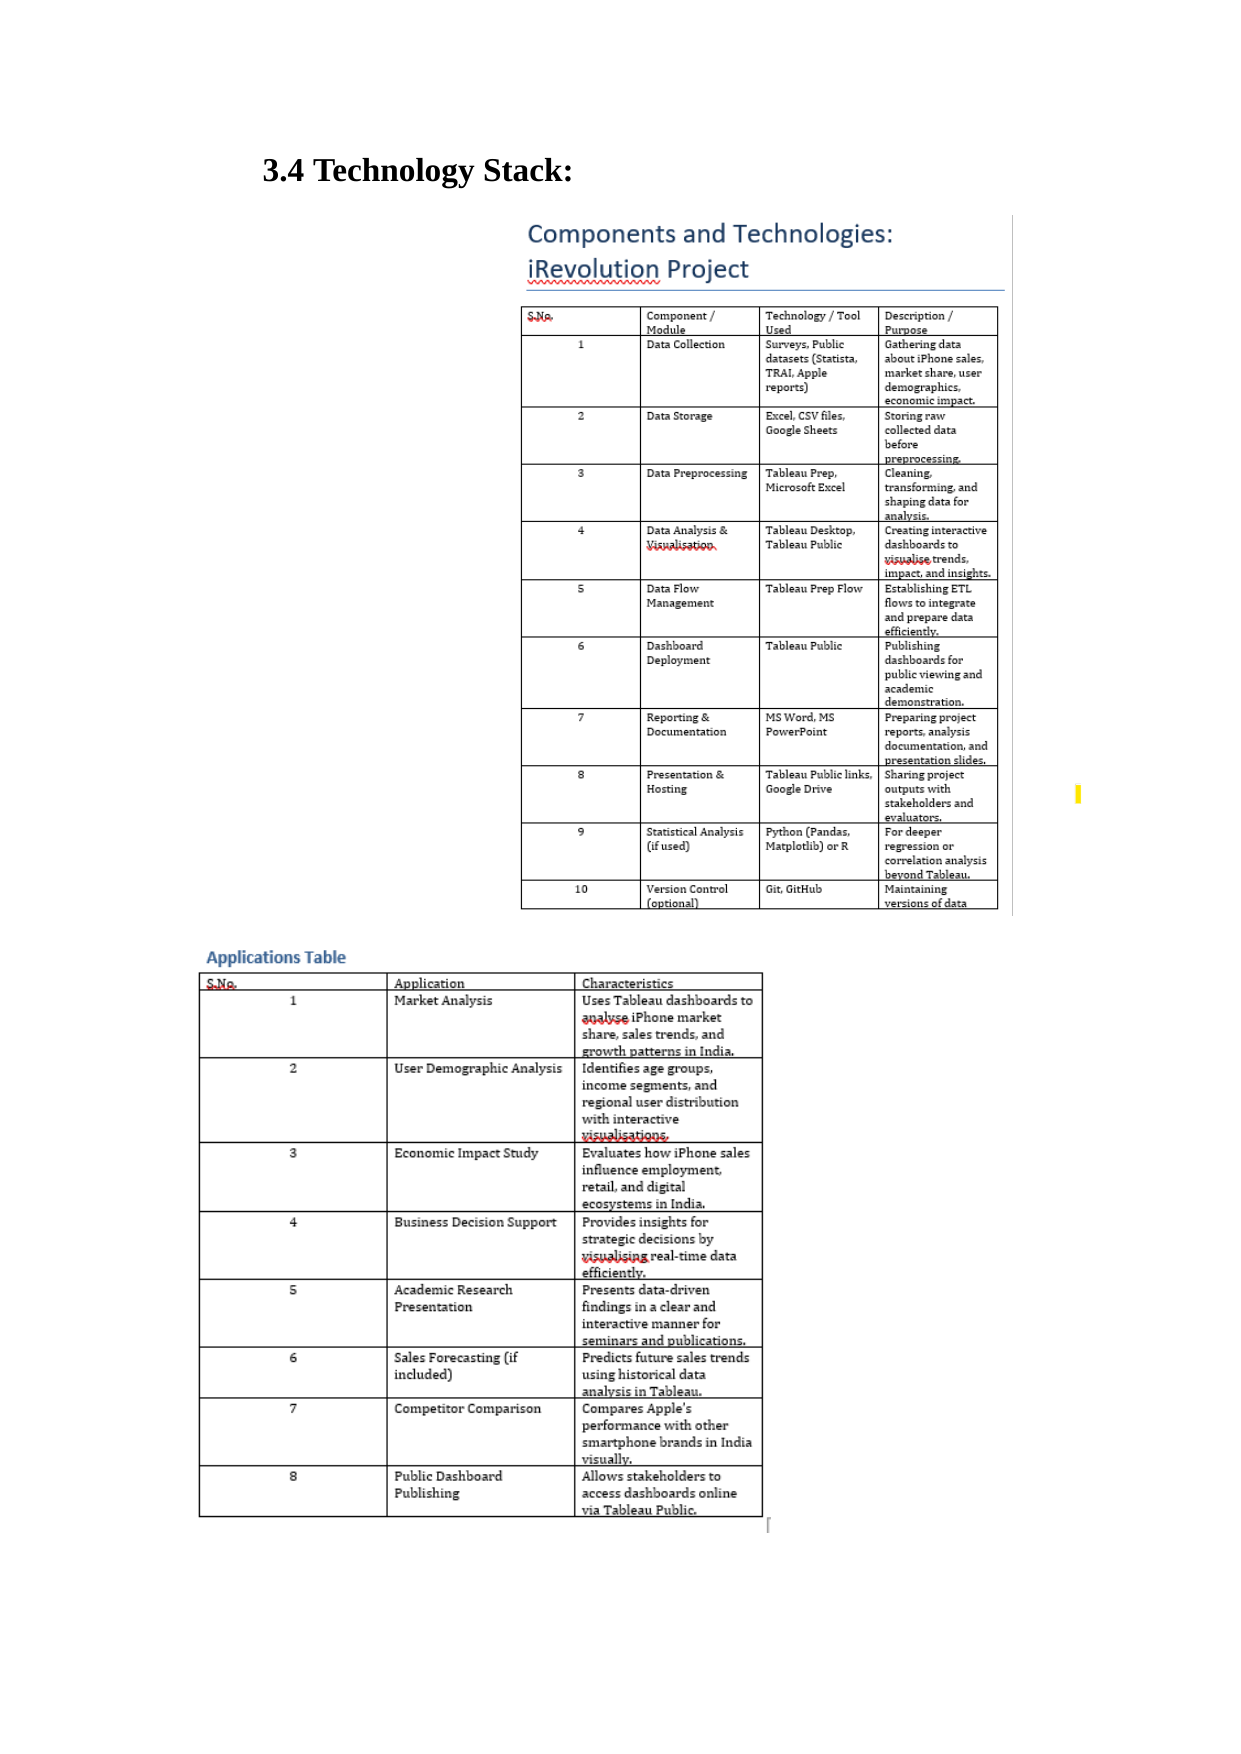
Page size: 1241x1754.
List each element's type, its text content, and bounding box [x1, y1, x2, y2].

list Technology Stack: [262, 150, 1081, 188]
picture [195, 936, 771, 1533]
picture [500, 215, 1082, 916]
